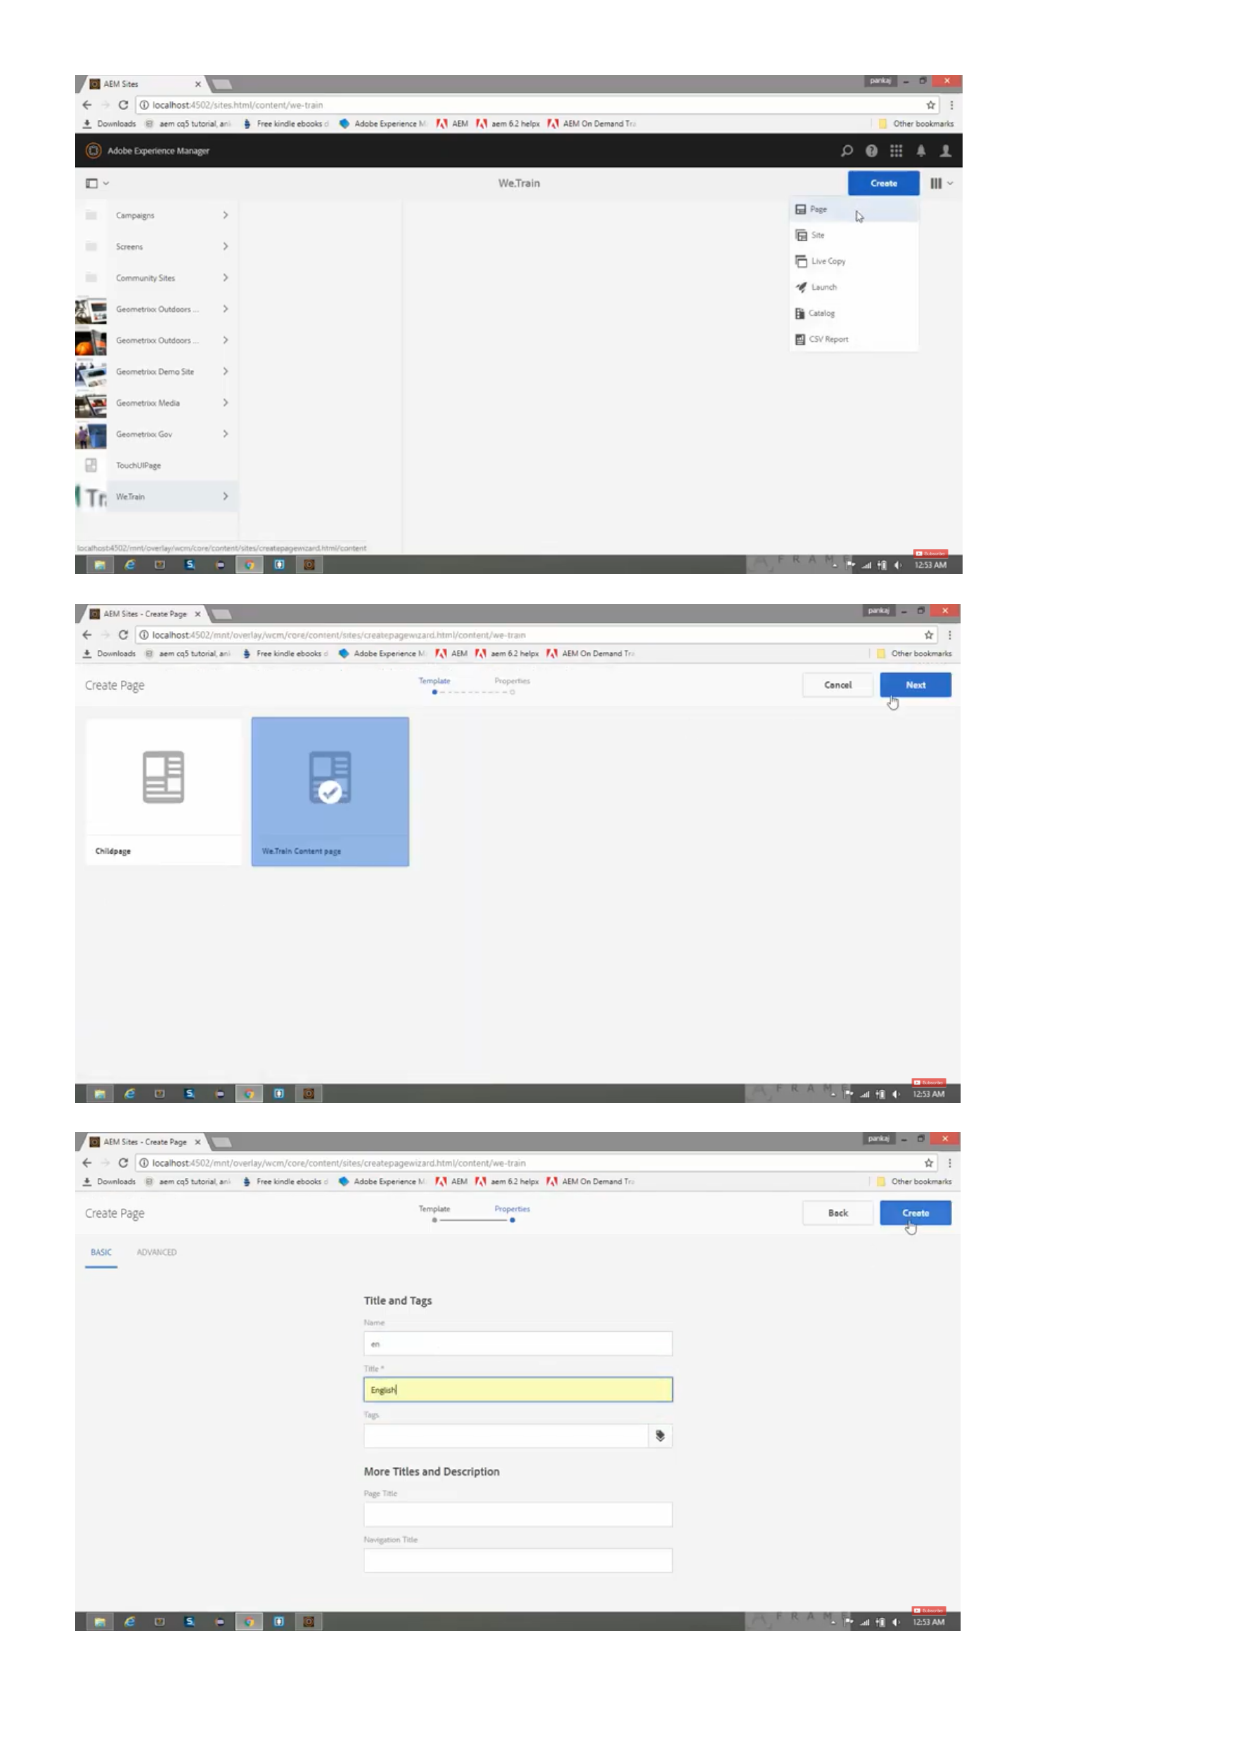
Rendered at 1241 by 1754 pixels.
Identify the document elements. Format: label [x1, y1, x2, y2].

picture [75, 75, 963, 574]
picture [75, 1132, 961, 1631]
picture [75, 604, 961, 1103]
